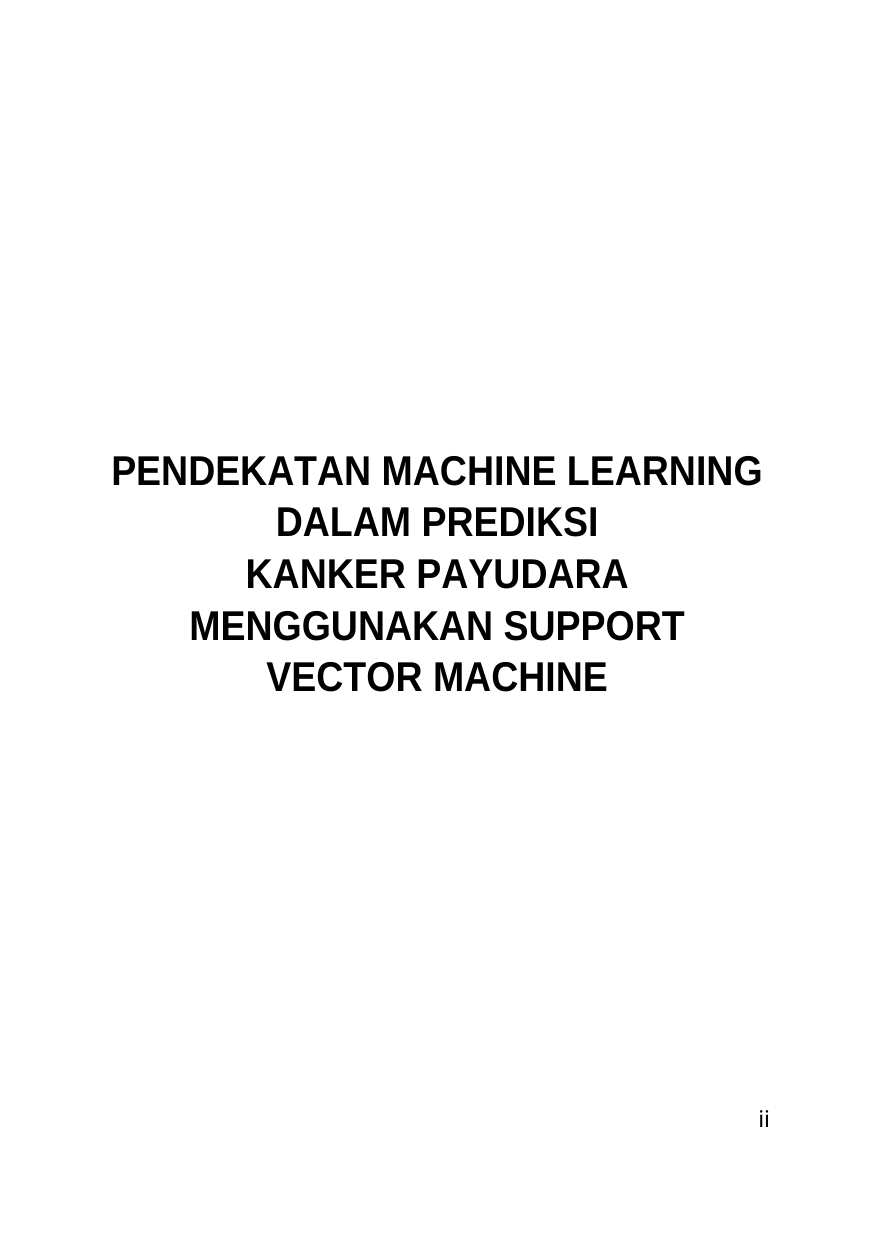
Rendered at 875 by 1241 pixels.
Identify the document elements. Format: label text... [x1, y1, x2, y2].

text KANKER PAYUDARA MENGGUNAKAN SUPPORT [104, 549, 770, 649]
text VECTOR MACHINE [104, 653, 770, 701]
text PENDEKATAN MACHINE LEARNING DALAM PREDIKSI [104, 446, 770, 546]
